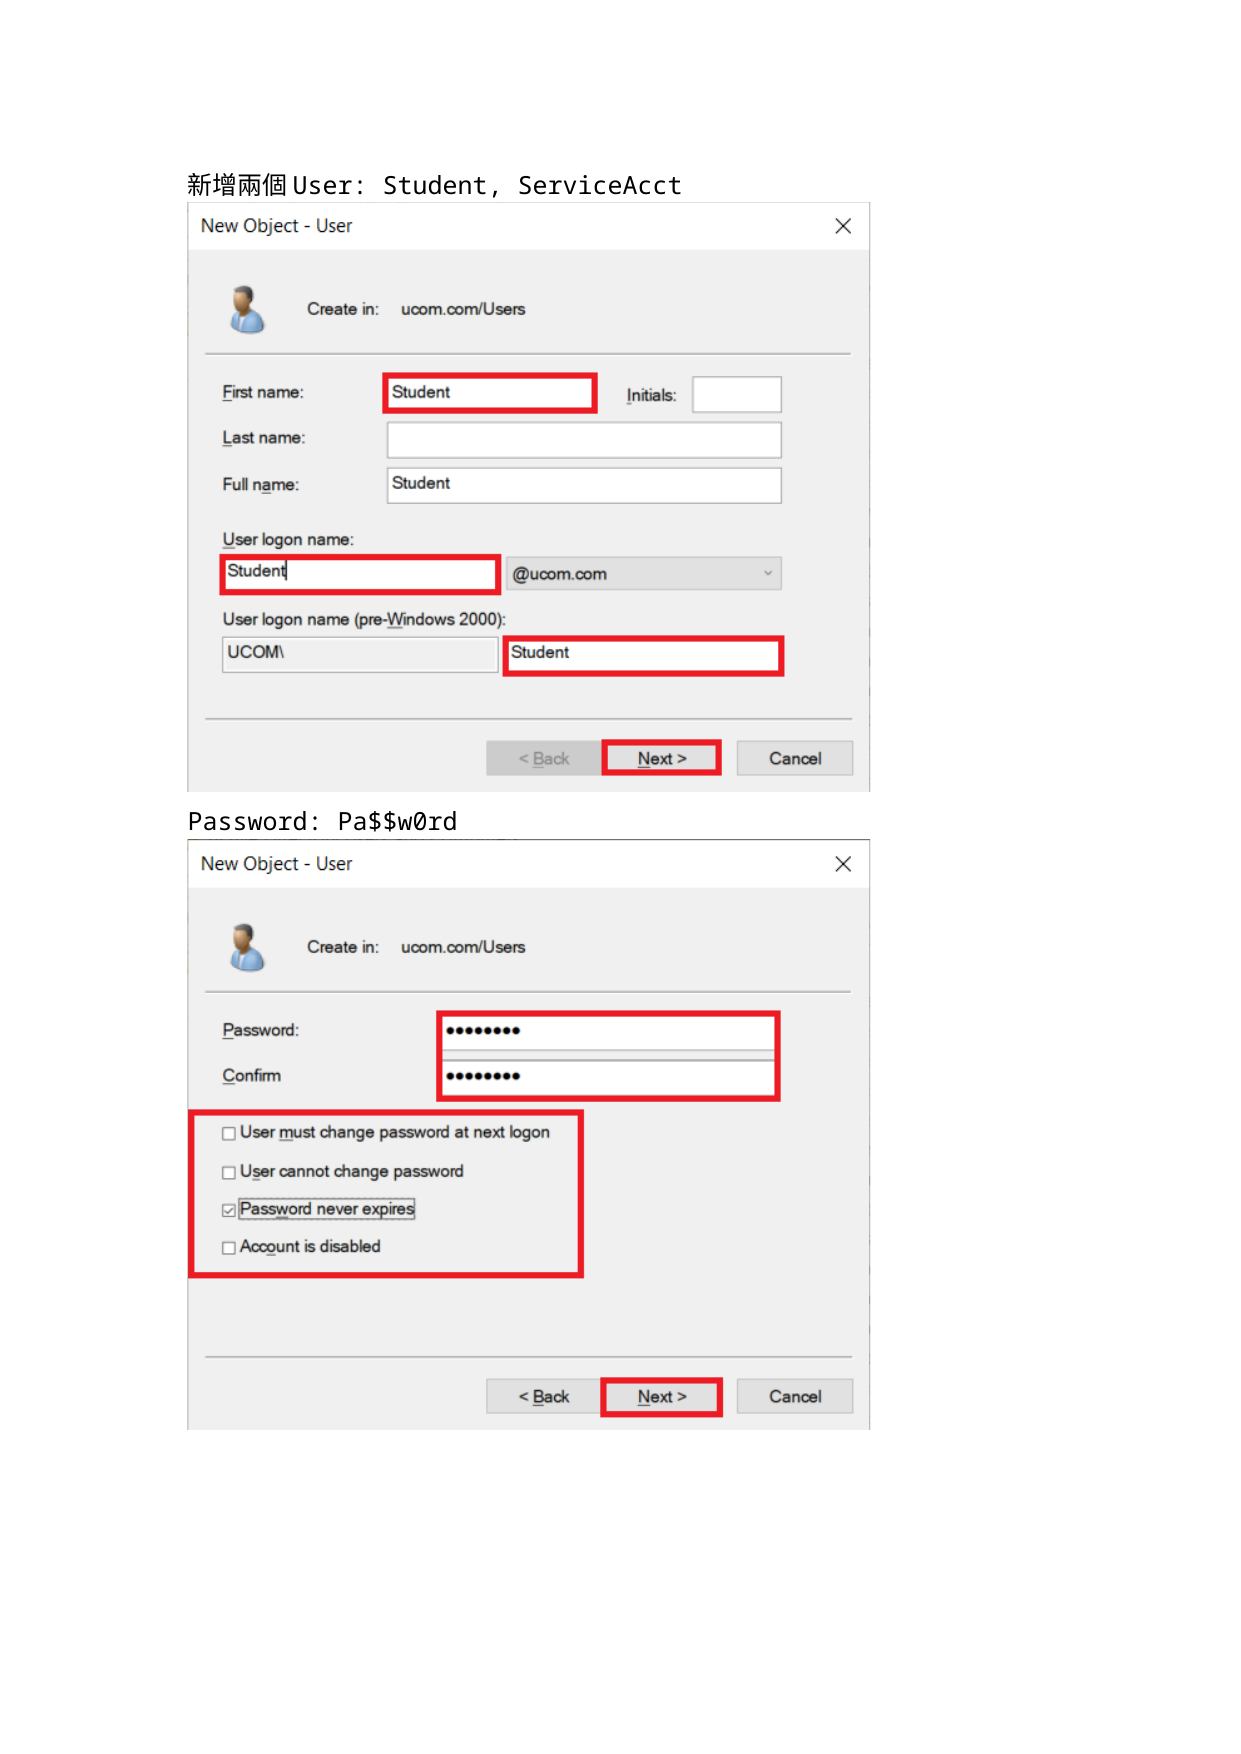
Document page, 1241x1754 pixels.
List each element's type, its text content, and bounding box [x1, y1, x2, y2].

text 新增兩個User: Student, ServiceAcct [187, 164, 1053, 202]
picture [187, 839, 871, 1430]
picture [187, 202, 871, 792]
text Password: Pa$$w0rd [187, 802, 1053, 839]
